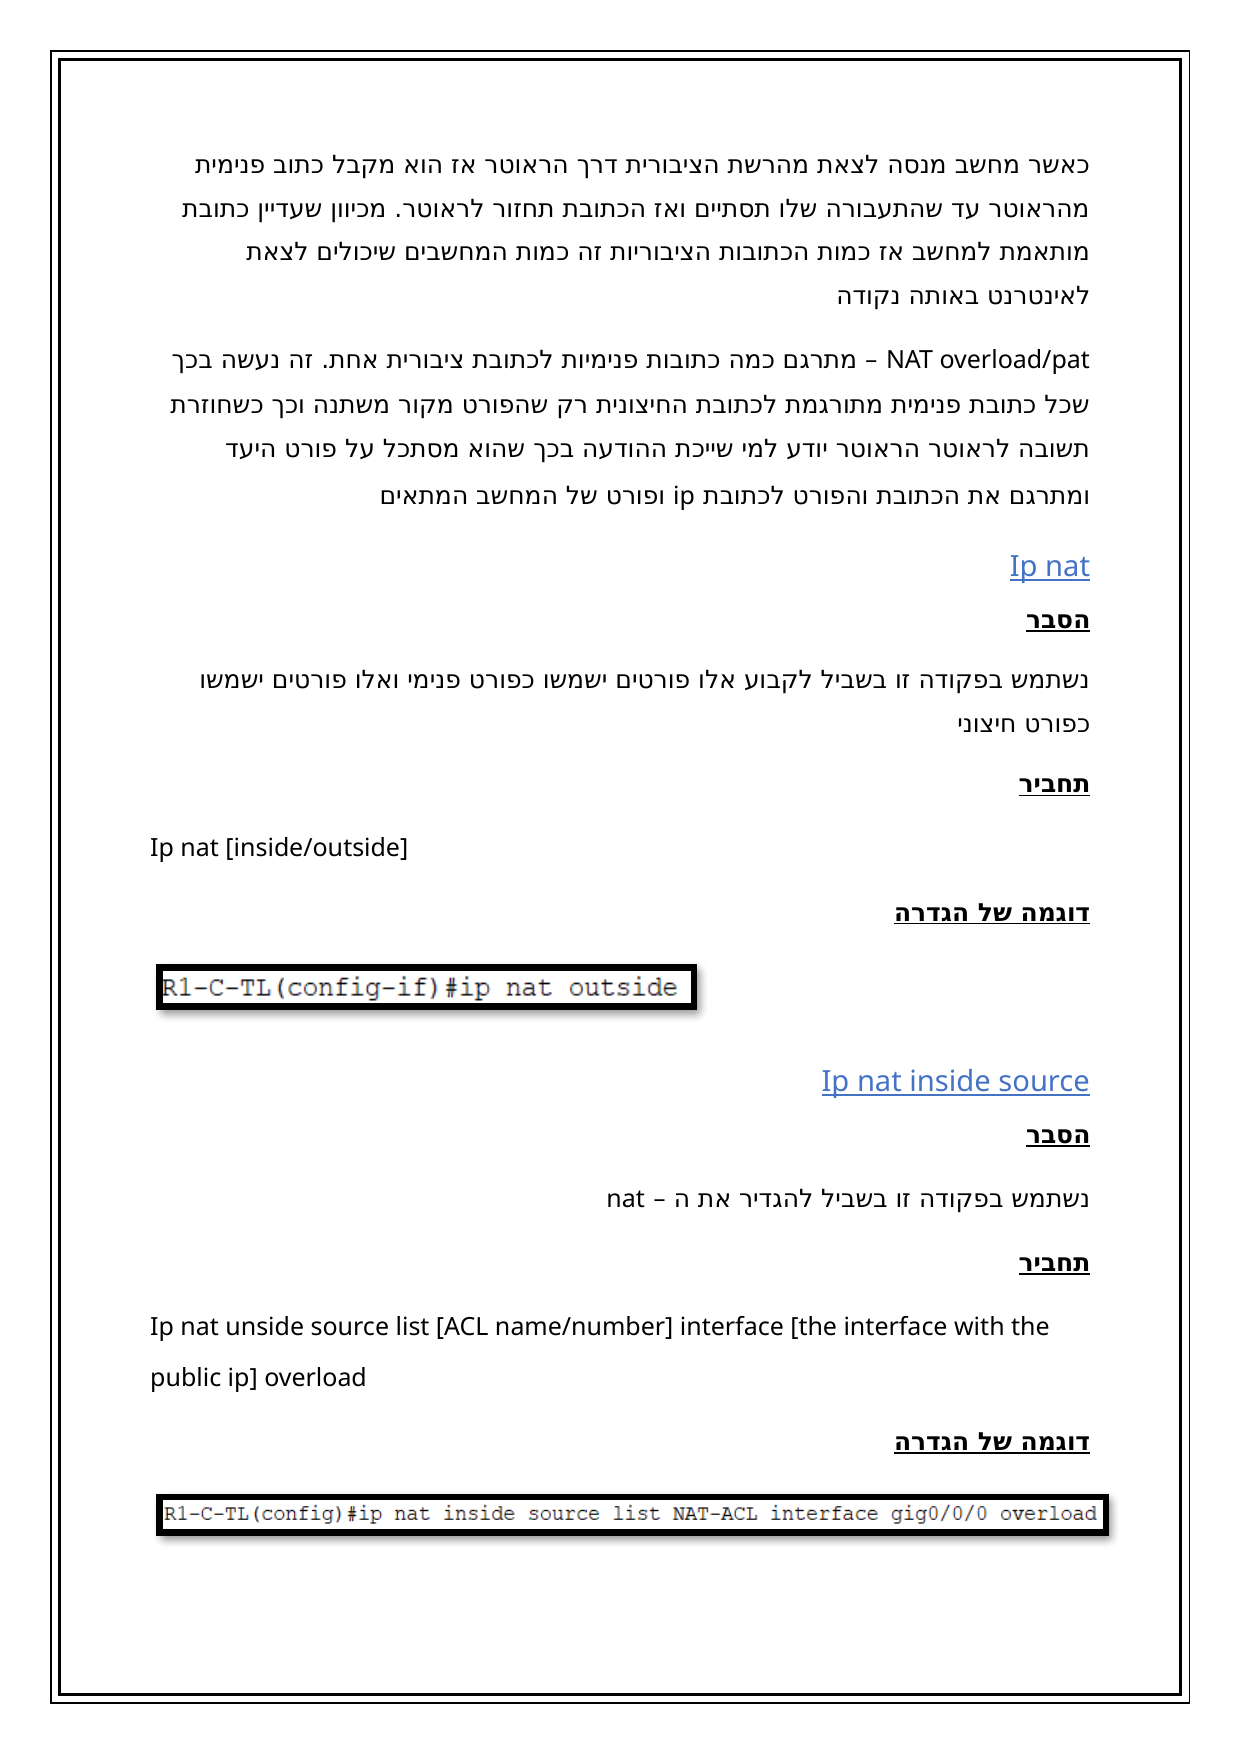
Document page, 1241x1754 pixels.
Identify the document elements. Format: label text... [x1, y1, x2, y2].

text הסבר [150, 1120, 1090, 1149]
text הסבר [150, 605, 1090, 634]
picture [163, 1500, 1103, 1529]
subtitle Ip nat [150, 546, 1090, 585]
text נשתמש בפקודה זו בשביל לקבוע אלו פורטים ישמשו כפורט פנימי ואלו פורטים ישמשו כפורט חיצוני [150, 665, 1090, 738]
text נשתמש בפקודה זו בשביל להגדיר את ה – nat [150, 1181, 1090, 1214]
text תחביר [150, 1248, 1090, 1277]
text דוגמה של הגדרה [150, 1427, 1090, 1457]
text NAT overload/pat – מתרגם כמה כתובות פנימיות לכתובת ציבורית אחת. זה נעשה בכך שכל כתובת פנימית מתורגמת לכתובת החיצונית רק שהפורט מקור משתנה וכך כשחוזרת תשובה לראוטר הראוטר יודע למי שייכת ההודעה בכך שהוא מסתכל על פורט היעד ומתרגם את הכתובת והפורט לכתובת ip ופורט של המחשב המתאים [150, 342, 1090, 512]
picture [163, 971, 691, 1003]
text דוגמה של הגדרה [150, 898, 1090, 927]
text Ip nat [inside/outside] [150, 830, 1090, 864]
text תחביר [150, 769, 1090, 799]
subtitle Ip nat inside source [150, 1061, 1090, 1100]
text Ip nat unside source list [ACL name/number] interface [the interface with the public ip] overload [150, 1309, 1090, 1394]
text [150, 150, 1090, 310]
